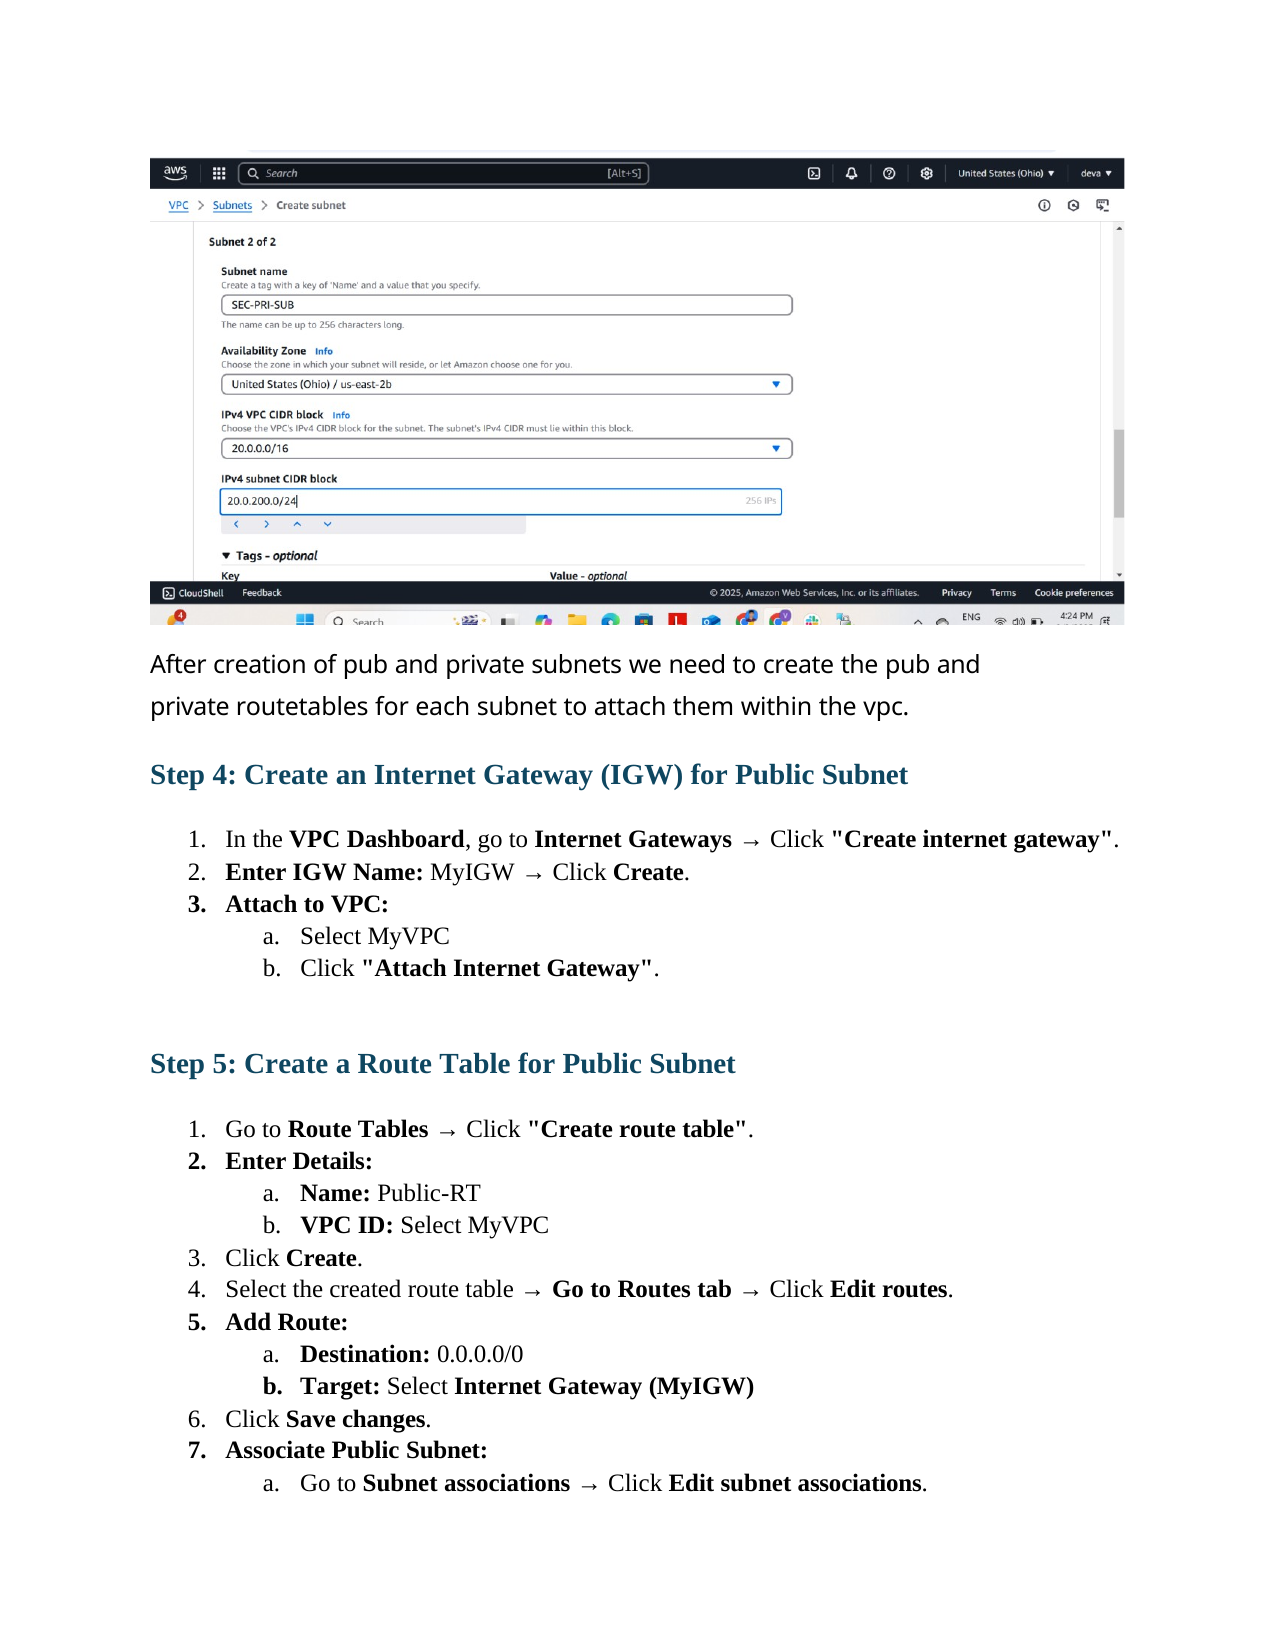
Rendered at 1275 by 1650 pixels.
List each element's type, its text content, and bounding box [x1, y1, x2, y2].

picture [150, 150, 1125, 625]
subtitle Step 5: Create a Route Table for Public Subnet [150, 1047, 1200, 1080]
list Select the created route table → Go to Routes tab → Click Edit routes. [188, 1274, 1200, 1303]
list Go to Subnet associations → Click Edit subnet associations. [263, 1468, 1200, 1497]
list VPC ID: Select MyVPC [263, 1210, 1200, 1239]
list Select MyVPC [263, 921, 1200, 950]
list Click Create. [188, 1243, 1200, 1271]
list Click Save changes. [188, 1404, 1200, 1432]
subtitle Associate Public Subnet: [188, 1436, 1200, 1464]
list Name: Public-RT [263, 1178, 1200, 1207]
list Go to Route Tables → Click "Create route table". [188, 1114, 1200, 1143]
list Click "Attach Internet Gateway". [263, 953, 1200, 982]
subtitle Attach to VPC: [188, 889, 1200, 918]
text After creation of pub and private subnets we need to create the pub and private routetables for each subnet to attach them within the vpc. [150, 647, 997, 722]
list In the VPC Dashboard, go to Internet Gateways → Click "Create internet gateway". [188, 824, 1200, 853]
subtitle Target: Select Internet Gateway (MyIGW) [263, 1371, 1200, 1400]
list Destination: 0.0.0.0/0 [263, 1339, 1200, 1368]
subtitle Add Route: [188, 1307, 1200, 1336]
subtitle Enter Details: [188, 1146, 1200, 1174]
subtitle Step 4: Create an Internet Gateway (IGW) for Public Subnet [150, 757, 1200, 791]
list Enter IGW Name: MyIGW → Click Create. [188, 857, 1200, 885]
